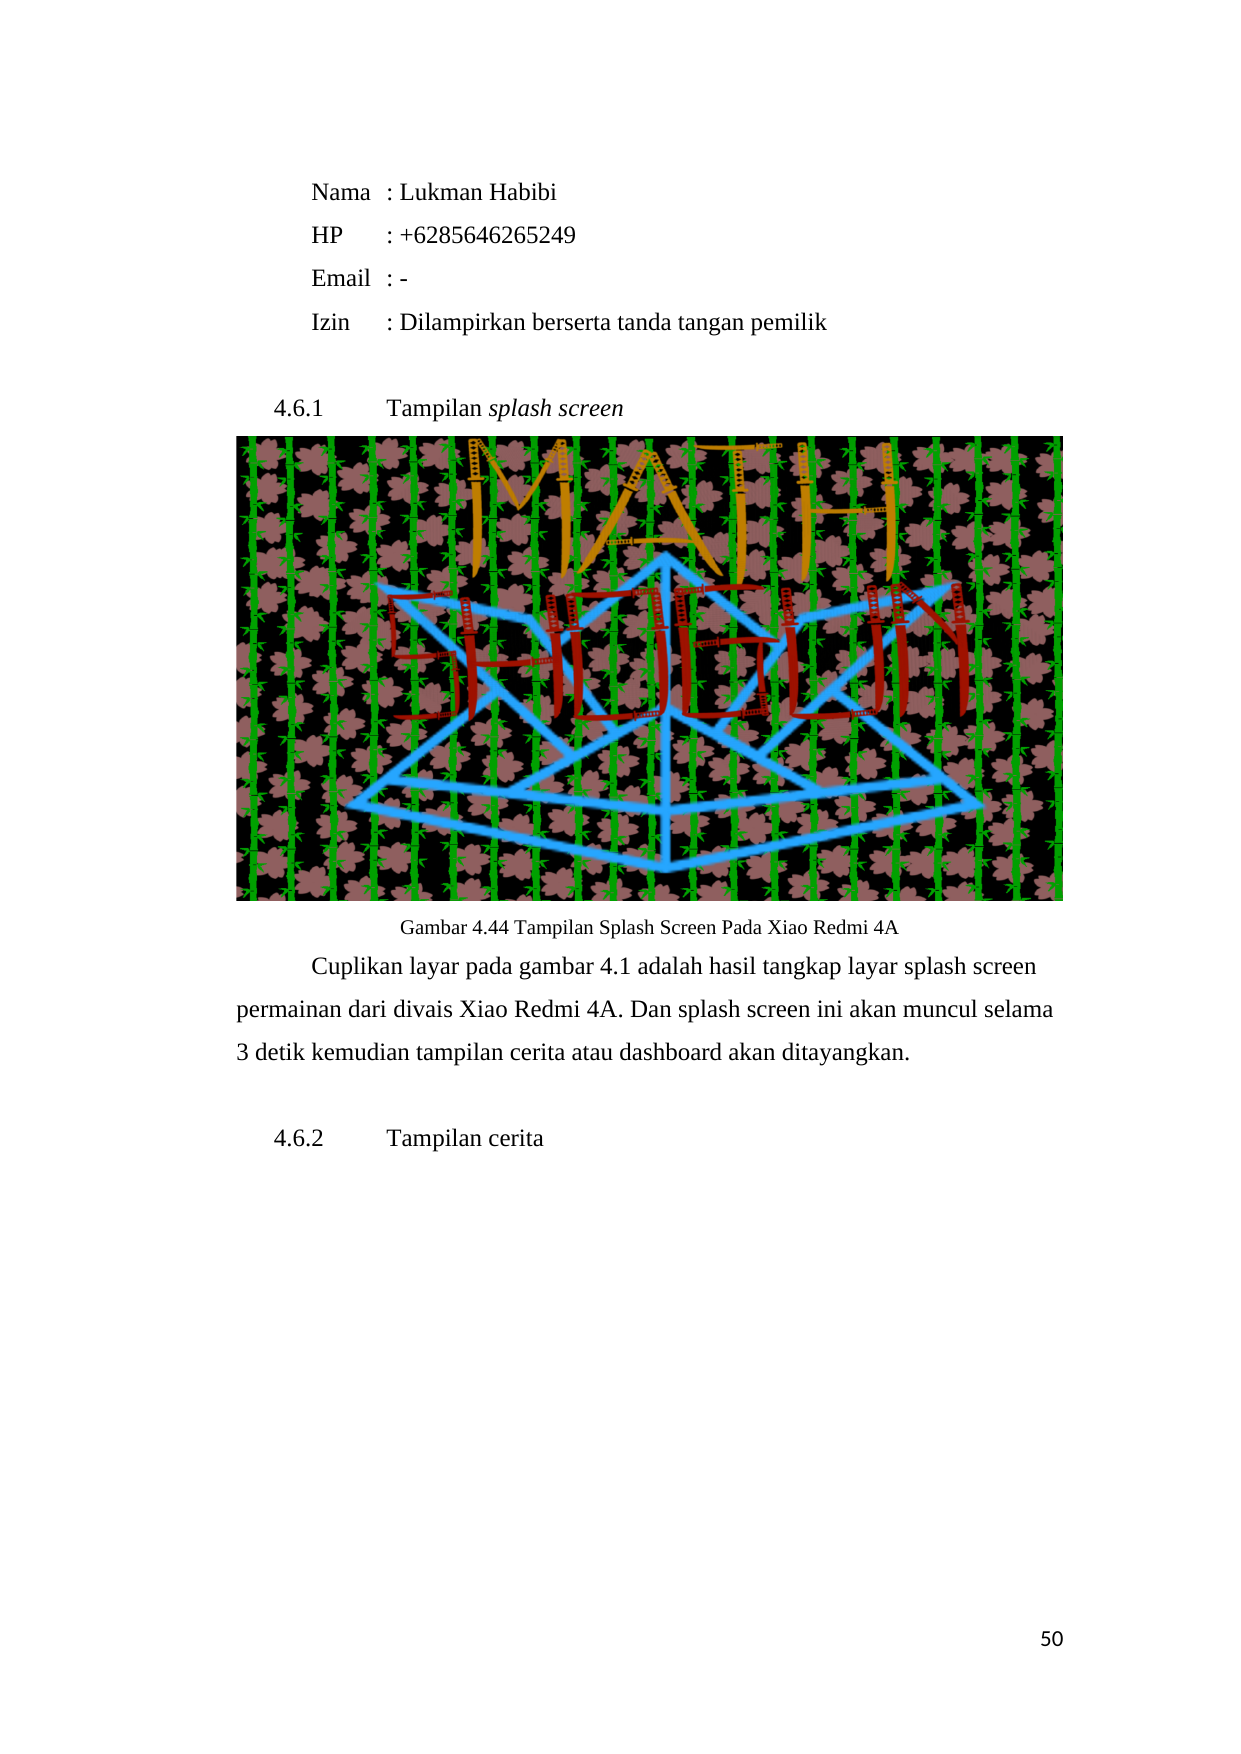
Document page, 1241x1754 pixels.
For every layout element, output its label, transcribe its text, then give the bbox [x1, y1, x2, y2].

list Izin : Dilampirkan berserta tanda tangan pemilik [274, 307, 1063, 335]
list Tampilan splash screen [274, 393, 1063, 422]
list HP : +6285646265249 [274, 220, 1063, 249]
list Cuplikan layar pada gambar 4.1 adalah hasil tangkap layar splash screen permainan dari divais Xiao Redmi 4A. Dan splash screen ini akan muncul selama 3 detik kemudian tampilan cerita atau dashboard akan ditayangkan. [236, 951, 1063, 1066]
list Email : - [274, 263, 1063, 292]
list Gambar 4.44 Tampilan Splash Screen Pada Xiao Redmi 4A [236, 915, 1063, 939]
list Nama : Lukman Habibi [274, 177, 1063, 206]
picture [236, 436, 1063, 901]
list Tampilan cerita [274, 1123, 1063, 1152]
